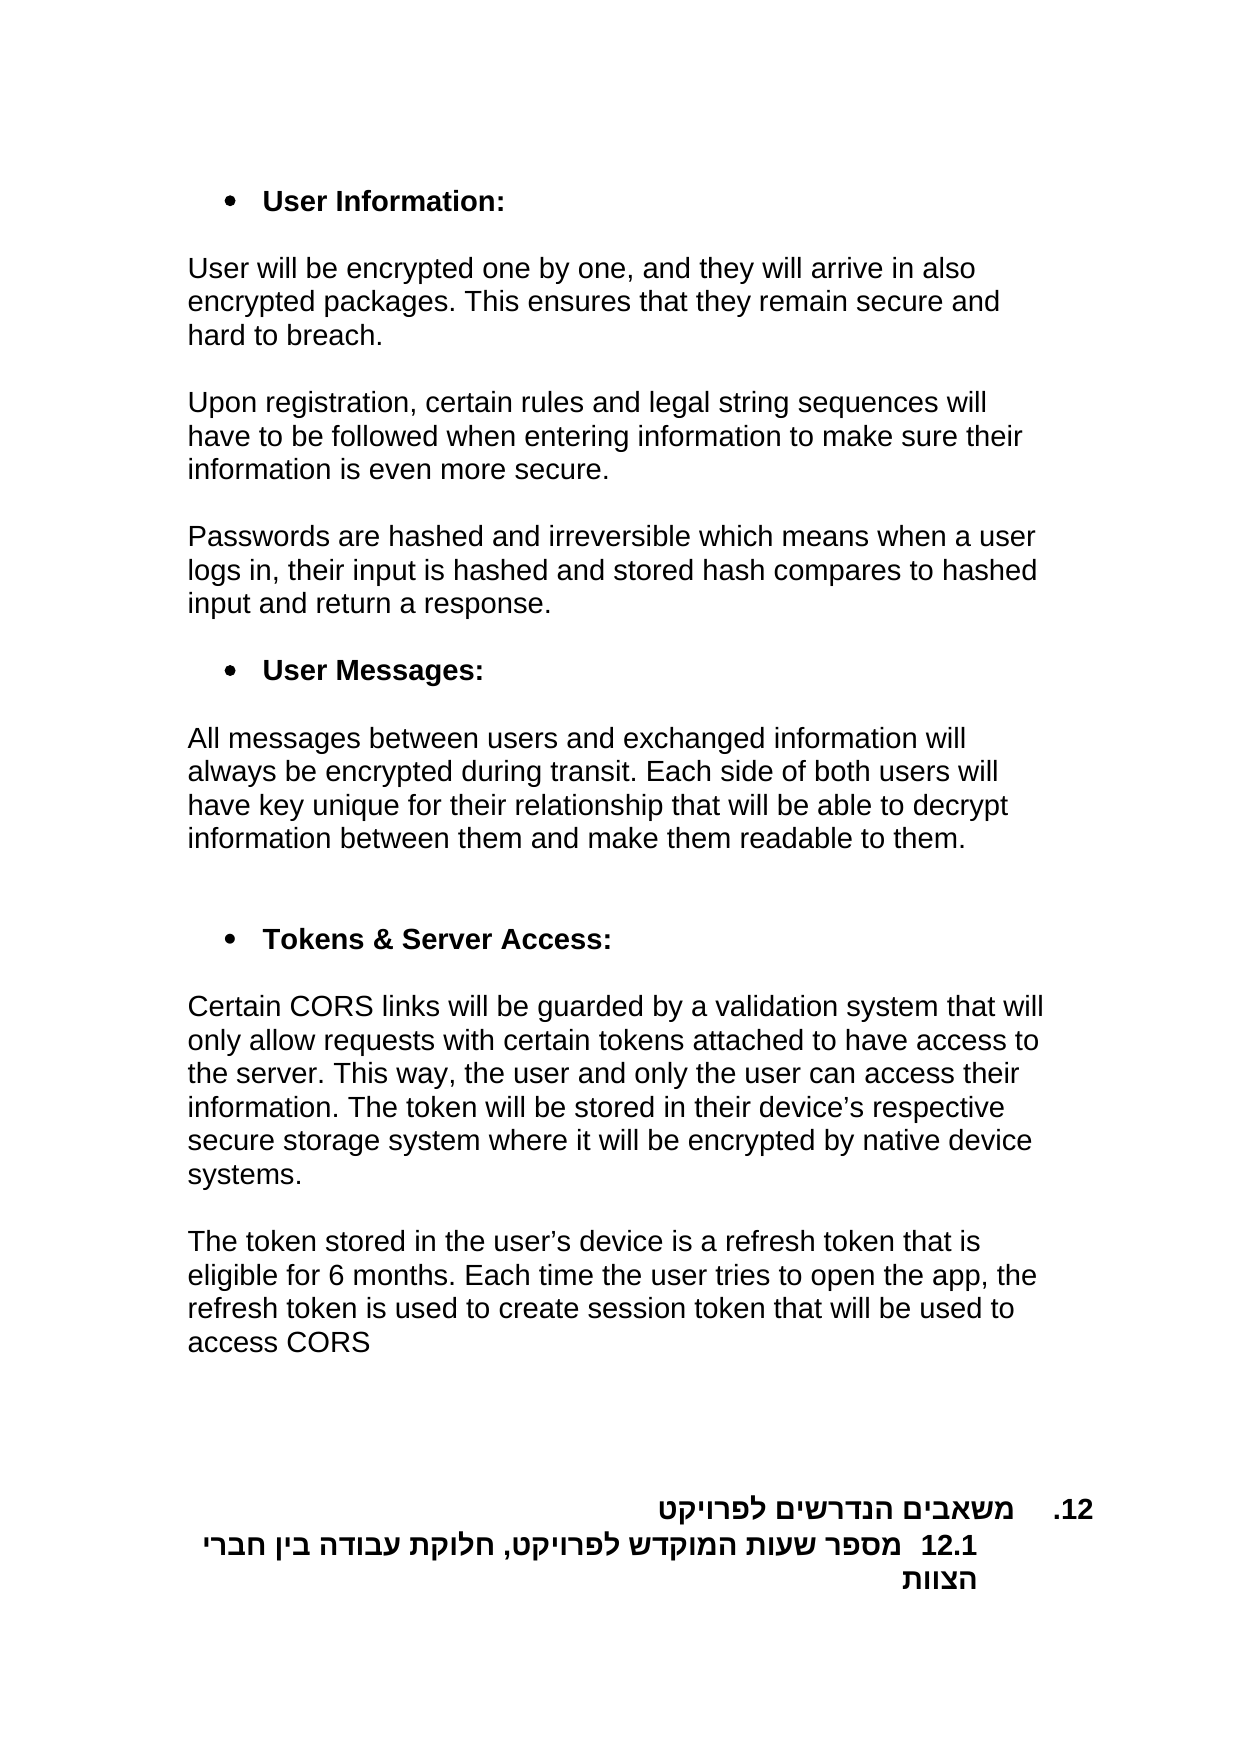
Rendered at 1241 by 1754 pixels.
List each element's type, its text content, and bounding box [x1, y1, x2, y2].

text Passwords are hashed and irreversible which means when a user logs in, their input is hashed and stored hash compares to hashed input and return a response. [187, 519, 1053, 620]
list Tokens & Server Access: [225, 922, 1053, 956]
list User Information: [225, 183, 1053, 217]
list 12.1 מספר שעות המוקדש לפרויקט, חלוקת עבודה בין חברי הצוות [187, 1528, 978, 1596]
text All messages between users and exchanged information will always be encrypted during transit. Each side of both users will have key unique for their relationship that will be able to decrypt information between them and make them readable to them. [187, 721, 1053, 855]
list User Messages: [225, 653, 1053, 687]
text Certain CORS links will be guarded by a validation system that will only allow requests with certain tokens attached to have access to the server. This way, the user and only the user can access their information. The token will be stored in their device’s respective secure storage system where it will be encrypted by native device systems. [187, 989, 1053, 1190]
text User will be encrypted one by one, and they will arrive in also encrypted packages. This ensures that they remain secure and hard to breach. [187, 251, 1053, 351]
text The token stored in the user’s device is a refresh token that is eligible for 6 months. Each time the user tries to open the app, the refresh token is used to create session token that will be used to access CORS [187, 1224, 1053, 1358]
list משאבים הנדרשים לפרויקט [187, 1492, 1053, 1526]
text Upon registration, certain rules and legal string sequences will have to be followed when entering information to make sure their information is even more secure. [187, 385, 1053, 486]
